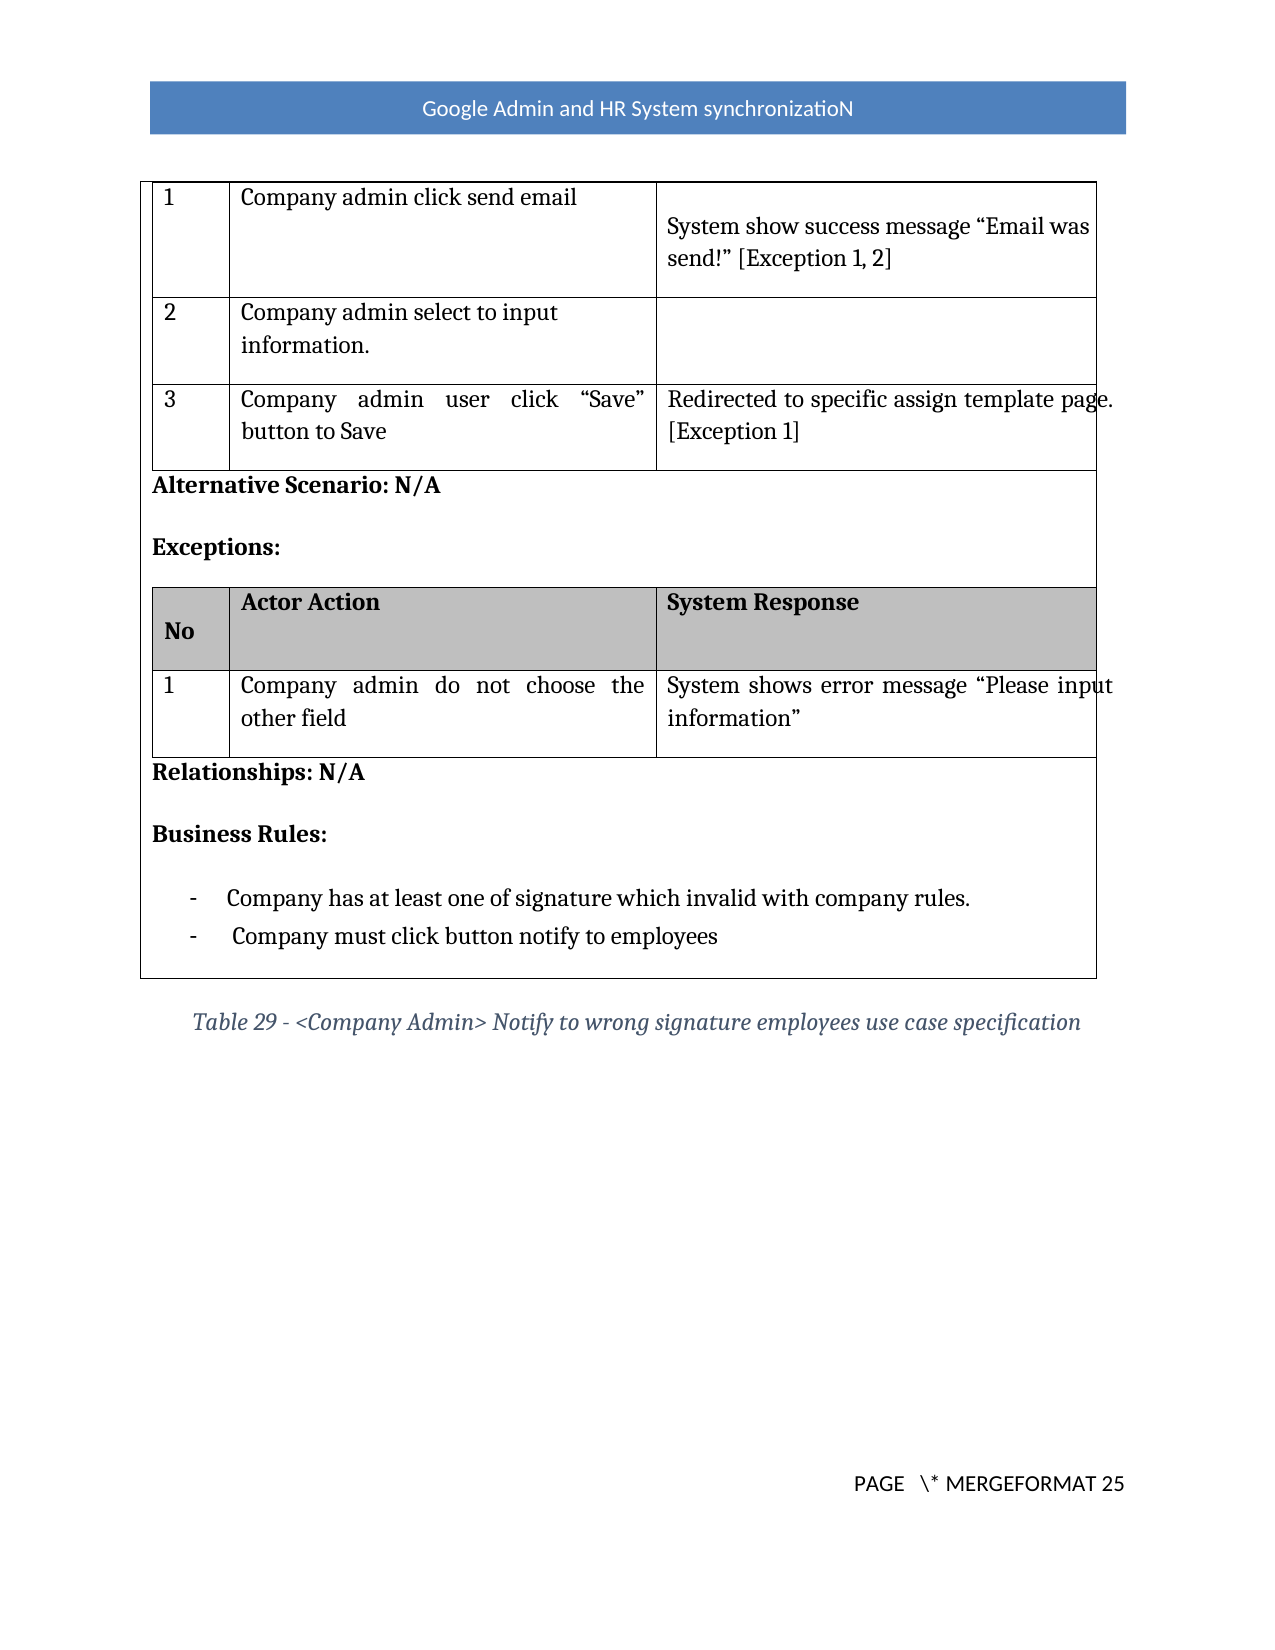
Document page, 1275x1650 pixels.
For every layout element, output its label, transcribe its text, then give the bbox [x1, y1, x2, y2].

text Table 29 - <Company Admin> Notify to wrong signature employees use case specification [150, 1008, 1125, 1037]
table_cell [141, 182, 1096, 978]
